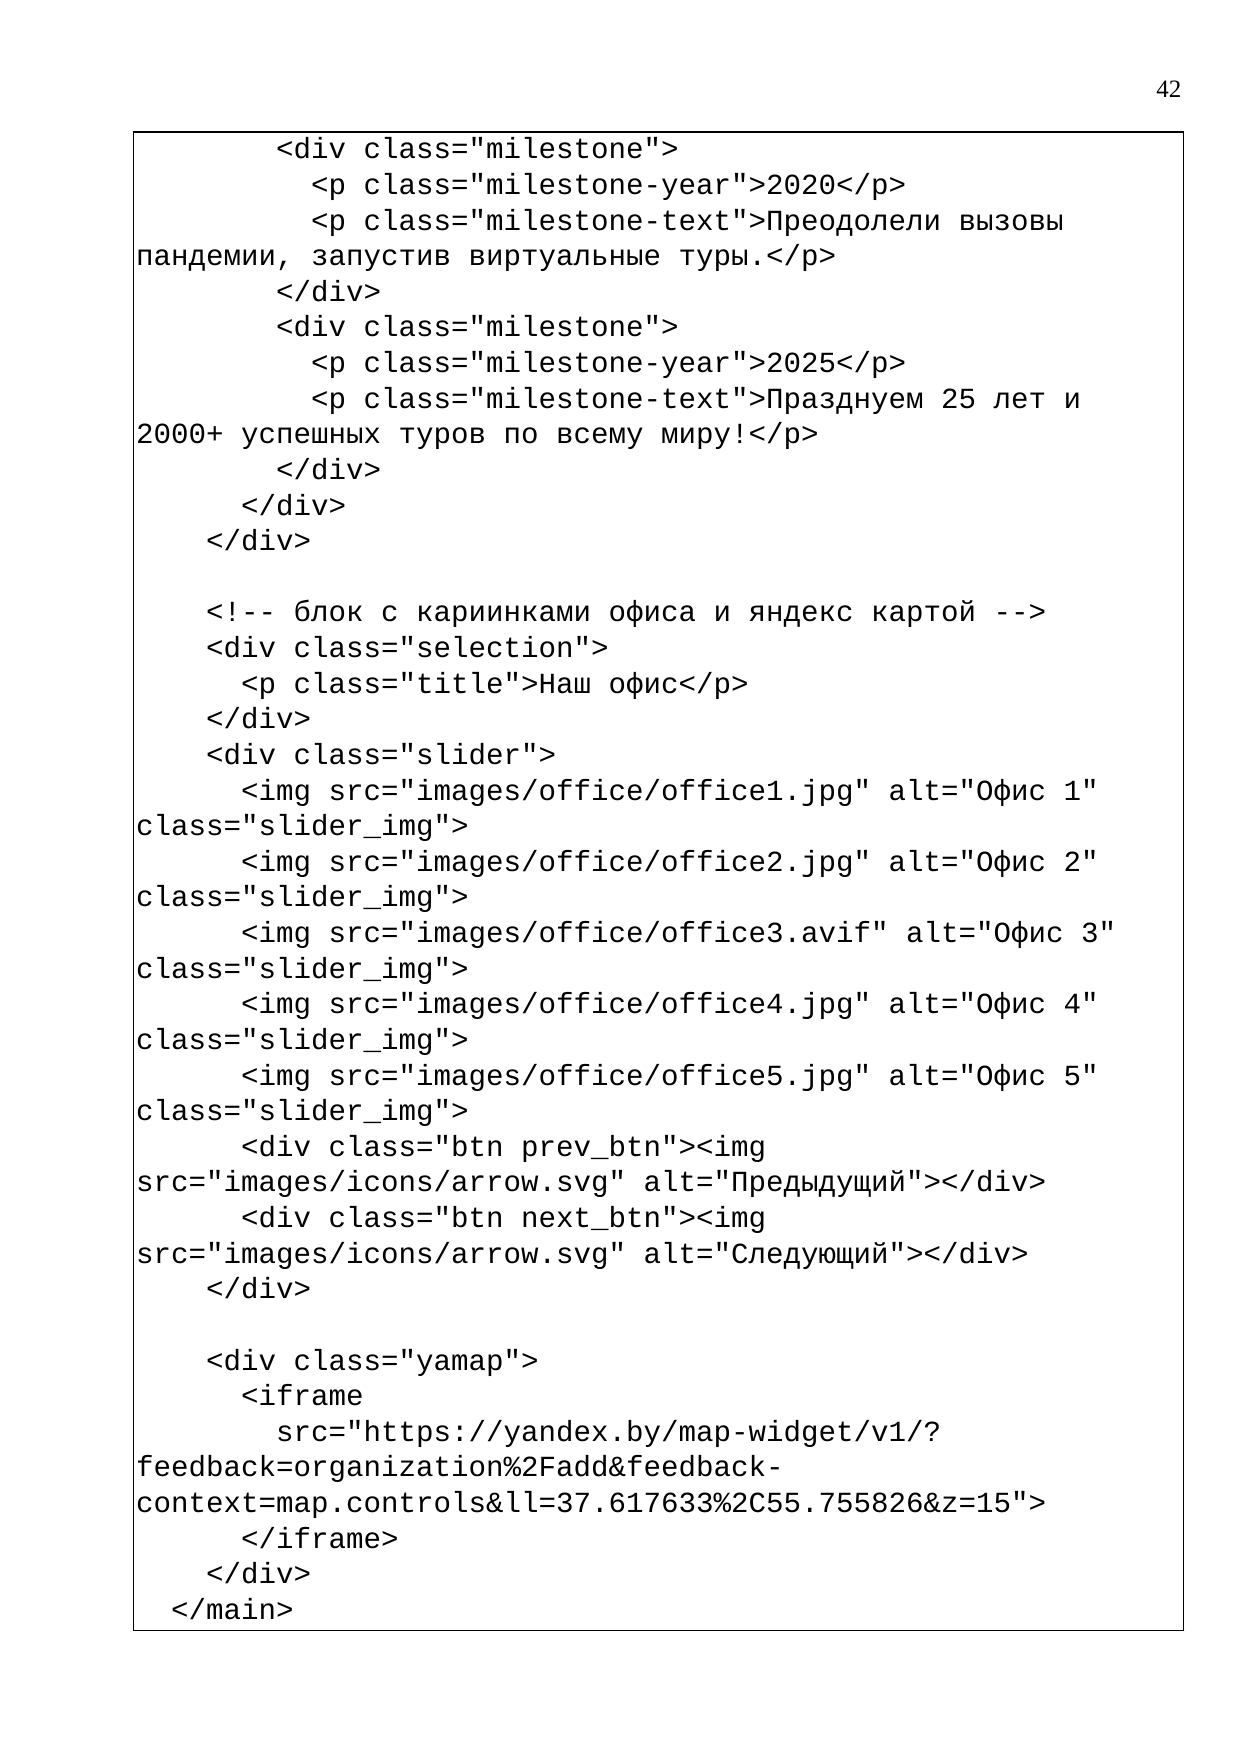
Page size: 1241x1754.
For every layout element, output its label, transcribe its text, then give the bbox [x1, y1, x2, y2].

text <!-- блок с кариинками офиса и яндекс картой --> [134, 594, 1183, 630]
text <div class="yamap"> [134, 1343, 1183, 1378]
text <img src="images/office/office3.avif" alt="Офис 3" class="slider_img"> [134, 915, 1183, 986]
text <div class="btn prev_btn"><img src="images/icons/arrow.svg" alt="Предыдущий"></div> [134, 1129, 1183, 1200]
text <div class="milestone"> [134, 133, 1183, 167]
text <img src="images/office/office1.jpg" alt="Офис 1" class="slider_img"> [134, 773, 1183, 844]
text </iframe> [134, 1521, 1183, 1556]
text </div> [134, 1271, 1183, 1307]
text <p class="milestone-text">Преодолели вызовы пандемии, запустив виртуальные туры.</p> [134, 203, 1183, 274]
text <div class="btn next_btn"><img src="images/icons/arrow.svg" alt="Следующий"></div> [134, 1200, 1183, 1271]
text <p class="milestone-year">2020</p> [134, 167, 1183, 203]
text <div class="milestone"> [134, 309, 1183, 345]
text </div> [134, 488, 1183, 523]
text </div> [134, 523, 1183, 559]
text <p class="title">Наш офис</p> [134, 666, 1183, 701]
text <img src="images/office/office2.jpg" alt="Офис 2" class="slider_img"> [134, 844, 1183, 915]
text <p class="milestone-year">2025</p> [134, 345, 1183, 381]
text <img src="images/office/office5.jpg" alt="Офис 5" class="slider_img"> [134, 1058, 1183, 1129]
text </main> [134, 1592, 1183, 1630]
text <div class="slider"> [134, 737, 1183, 773]
text src="https://yandex.by/map-widget/v1/?feedback=organization%2Fadd&feedback-context=map.controls&ll=37.617633%2C55.755826&z=15"> [134, 1414, 1183, 1521]
text <div class="selection"> [134, 630, 1183, 666]
text <iframe [134, 1378, 1183, 1414]
text <p class="milestone-text">Празднуем 25 лет и 2000+ успешных туров по всему миру!</p> [134, 381, 1183, 452]
text </div> [134, 1556, 1183, 1592]
text </div> [134, 274, 1183, 309]
text <img src="images/office/office4.jpg" alt="Офис 4" class="slider_img"> [134, 986, 1183, 1058]
text </div> [134, 701, 1183, 737]
text </div> [134, 452, 1183, 488]
